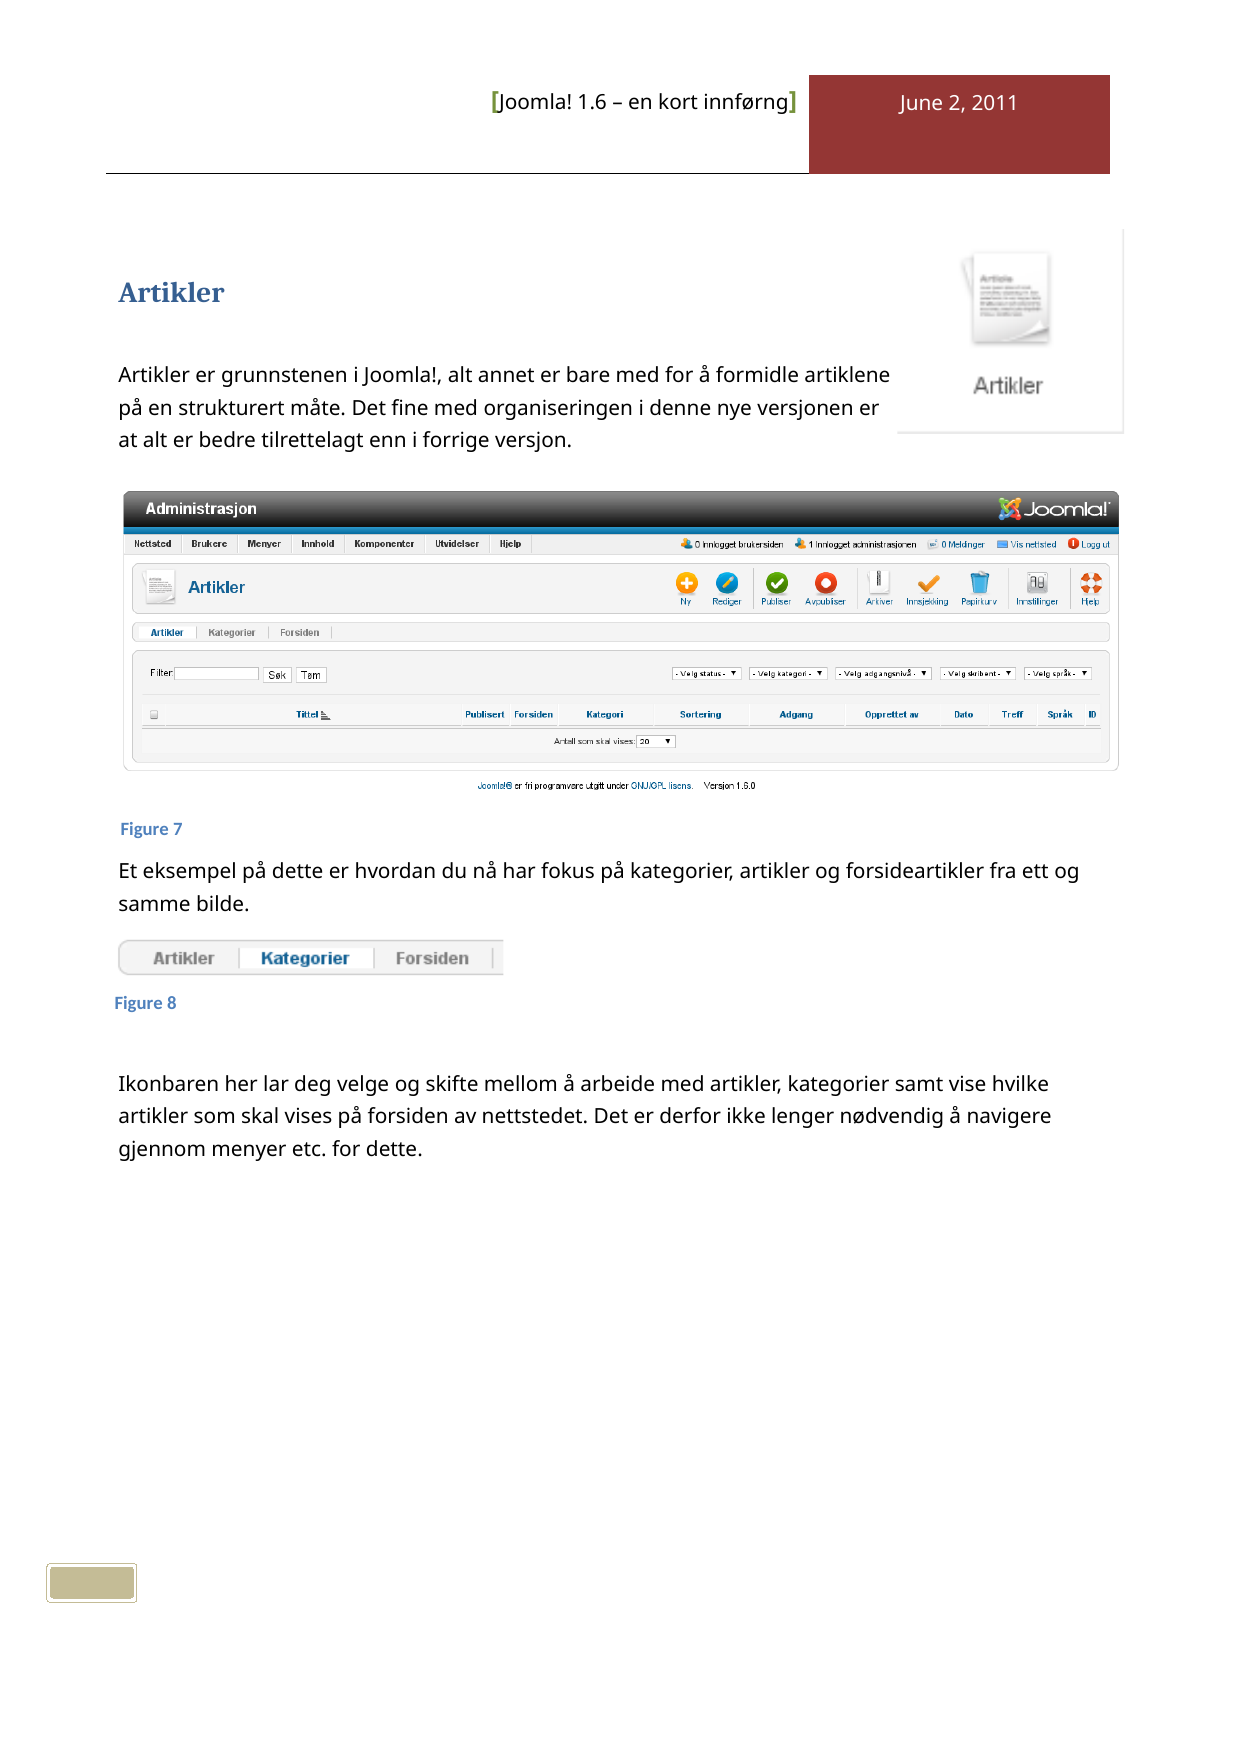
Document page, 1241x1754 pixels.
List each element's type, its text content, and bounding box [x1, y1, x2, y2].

text Artikler er grunnstenen i Joomla!, alt annet er bare med for å formidle artiklene på en strukturert måte. Det fine med organiseringen i denne nye versjonen er at alt er bedre tilrettelagt enn i forrige versjon. [118, 360, 1122, 454]
picture [114, 936, 504, 982]
picture [897, 229, 1125, 434]
subtitle Artikler [118, 277, 897, 310]
text Ikonbaren her lar deg velge og skifte mellom å arbeide med artikler, kategorier samt vise hvilke artikler som skal vises på forsiden av nettstedet. Det er derfor ikke lenger nødvendig å navigere gjennom menyer etc. for dette. [118, 1069, 1122, 1162]
picture [120, 487, 1125, 808]
